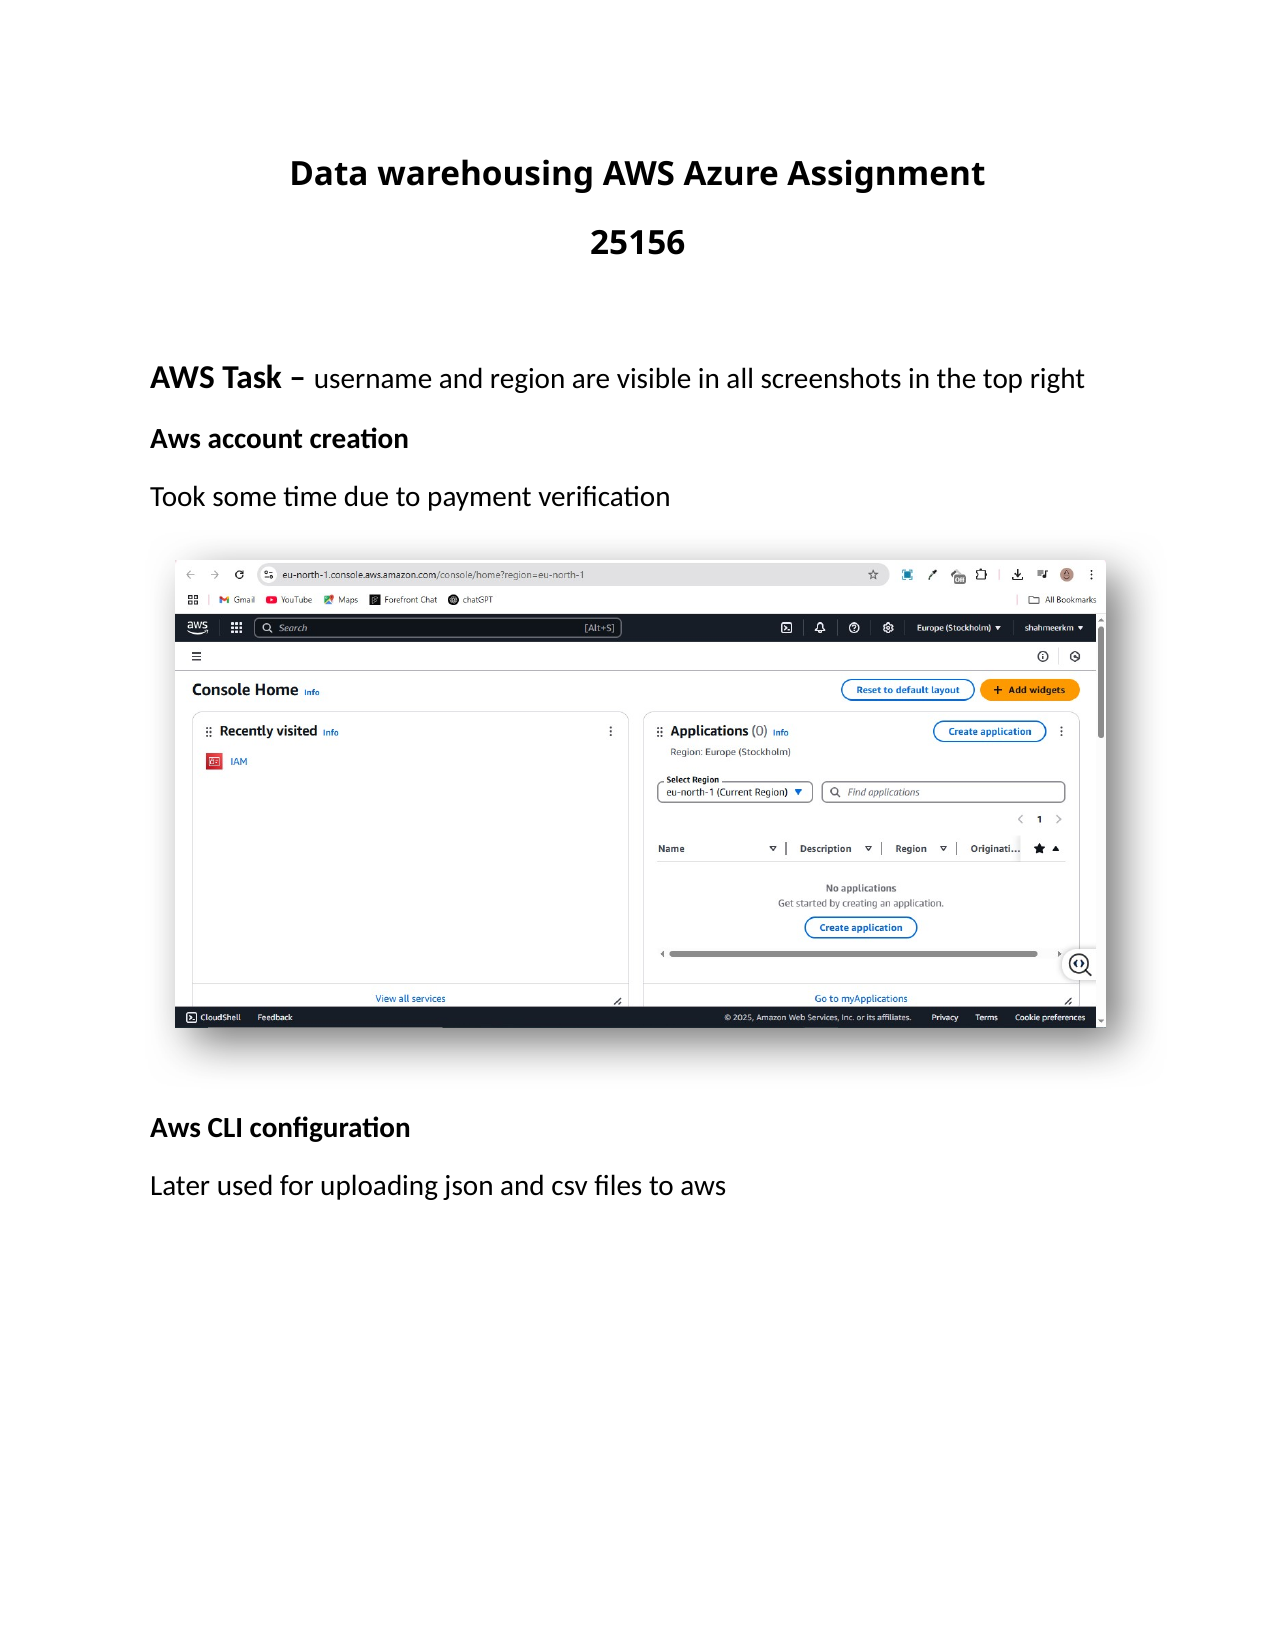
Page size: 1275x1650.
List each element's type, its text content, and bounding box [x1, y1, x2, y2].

text 25156 [150, 219, 1125, 264]
text AWS Task – username and region are visible in all screenshots in the top right [150, 357, 1125, 397]
text Later used for uploading json and csv files to aws [150, 1167, 1125, 1203]
text Data warehousing AWS Azure Assignment [150, 150, 1125, 195]
text Aws account creation [150, 420, 1125, 456]
picture [175, 560, 1106, 1028]
text Took some time due to payment verification [150, 478, 1125, 513]
text Aws CLI configuration [150, 1109, 1125, 1145]
